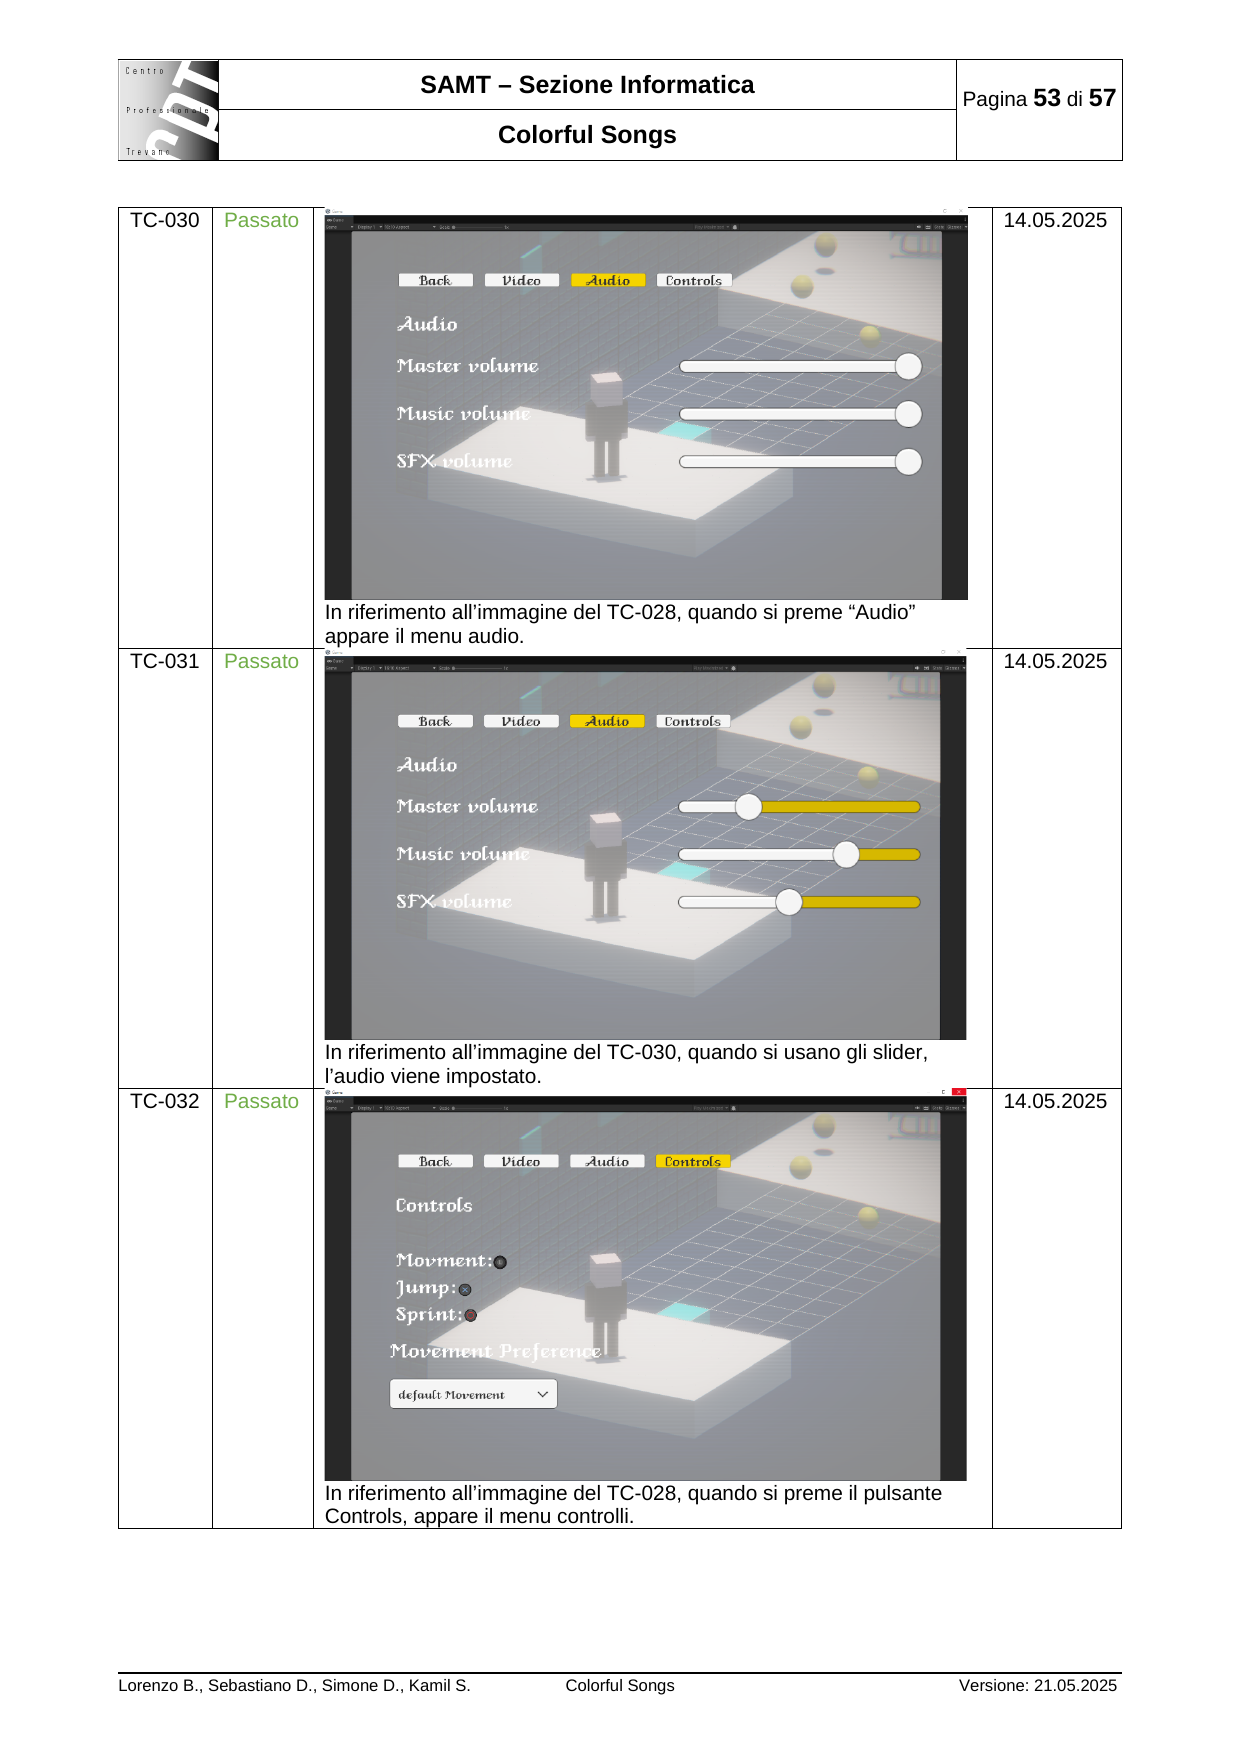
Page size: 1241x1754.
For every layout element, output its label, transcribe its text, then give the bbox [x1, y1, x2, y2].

table_cell In riferimento all’immagine del TC-028, quando si preme “Audio” appare il menu audio. [314, 208, 992, 648]
table_cell TC-030 [119, 208, 212, 648]
table_cell Passato [213, 649, 313, 1088]
table_cell TC-032 [119, 1089, 212, 1528]
table_cell Passato [213, 208, 313, 648]
picture [118, 60, 219, 160]
table_cell In riferimento all’immagine del TC-028, quando si preme il pulsante Controls, appare il menu controlli. [314, 1089, 992, 1528]
table_cell In riferimento all’immagine del TC-030, quando si usano gli slider, l’audio viene impostato. [314, 649, 992, 1088]
table_cell 14.05.2025 [993, 208, 1121, 648]
picture [324, 648, 967, 1040]
table_cell 14.05.2025 [993, 1089, 1121, 1528]
table_cell Passato [213, 1089, 313, 1528]
picture [324, 1088, 967, 1481]
table_cell TC-031 [119, 649, 212, 1088]
table_cell 14.05.2025 [993, 649, 1121, 1088]
picture [324, 207, 968, 600]
